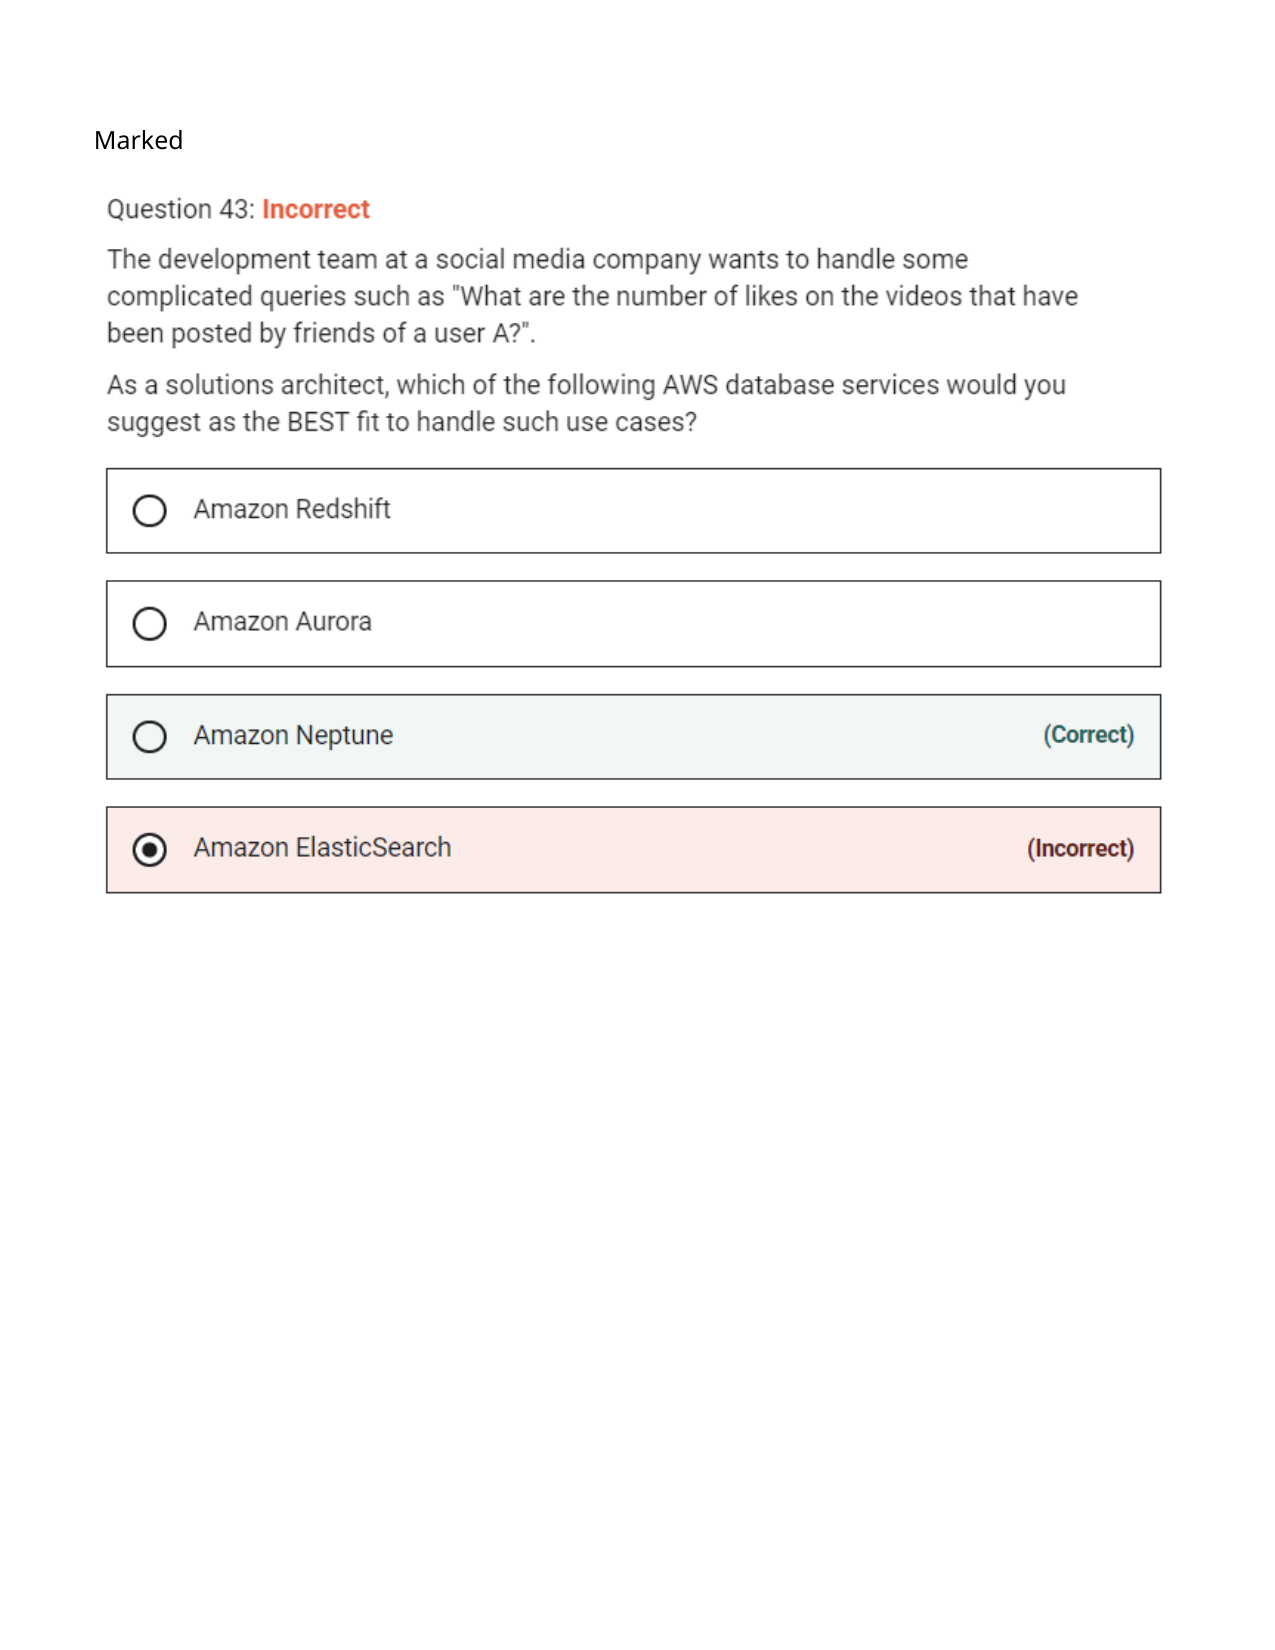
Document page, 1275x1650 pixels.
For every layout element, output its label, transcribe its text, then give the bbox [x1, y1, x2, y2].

text Marked [94, 123, 1172, 157]
picture [93, 186, 1172, 907]
